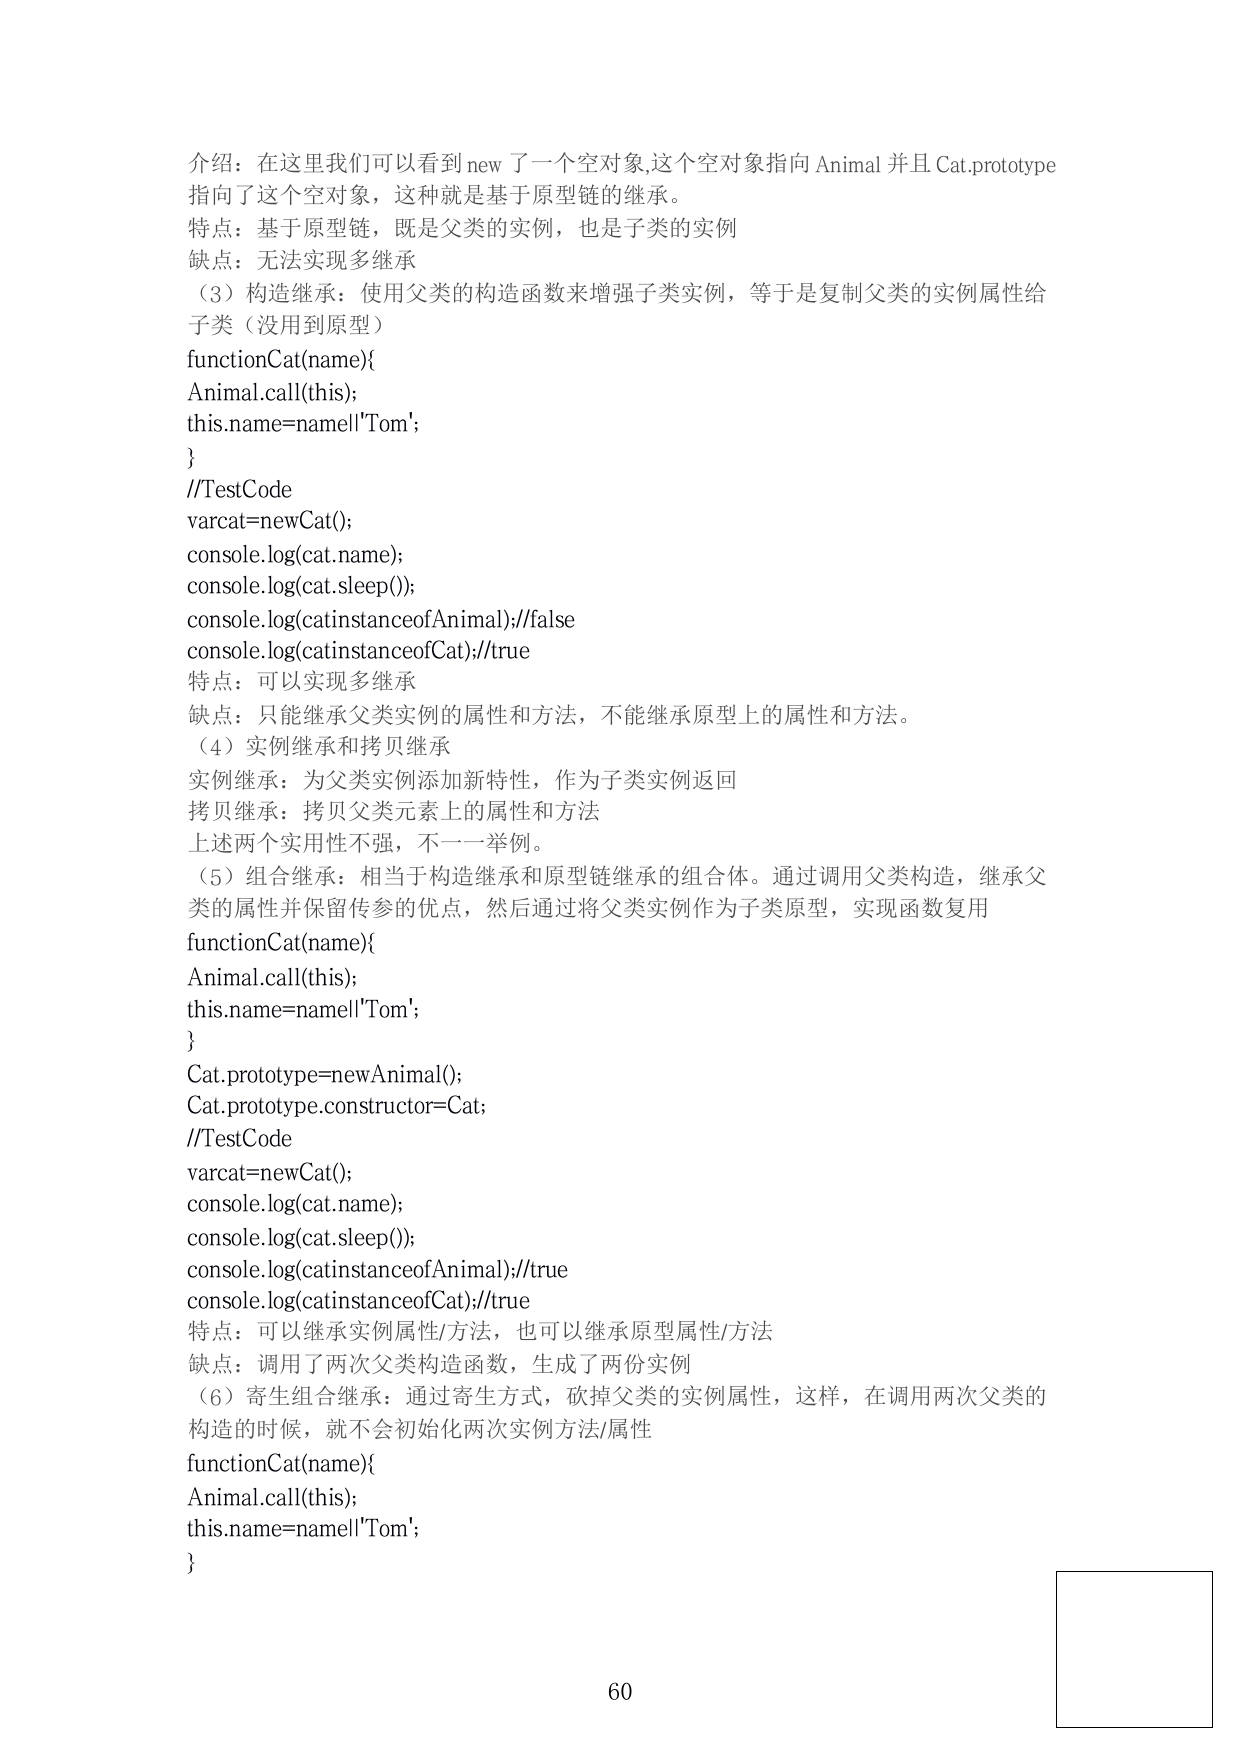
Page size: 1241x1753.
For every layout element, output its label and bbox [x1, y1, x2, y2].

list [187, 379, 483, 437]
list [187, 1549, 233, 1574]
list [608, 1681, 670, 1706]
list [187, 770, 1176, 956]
picture [1057, 1572, 1212, 1727]
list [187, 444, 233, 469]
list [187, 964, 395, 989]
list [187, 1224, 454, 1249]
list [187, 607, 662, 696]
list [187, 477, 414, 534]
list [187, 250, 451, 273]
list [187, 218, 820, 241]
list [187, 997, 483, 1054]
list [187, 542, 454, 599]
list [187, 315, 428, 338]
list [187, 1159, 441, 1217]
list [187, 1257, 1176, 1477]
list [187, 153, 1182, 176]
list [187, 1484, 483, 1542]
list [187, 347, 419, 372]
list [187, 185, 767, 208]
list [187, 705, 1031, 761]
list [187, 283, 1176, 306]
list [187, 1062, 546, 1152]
